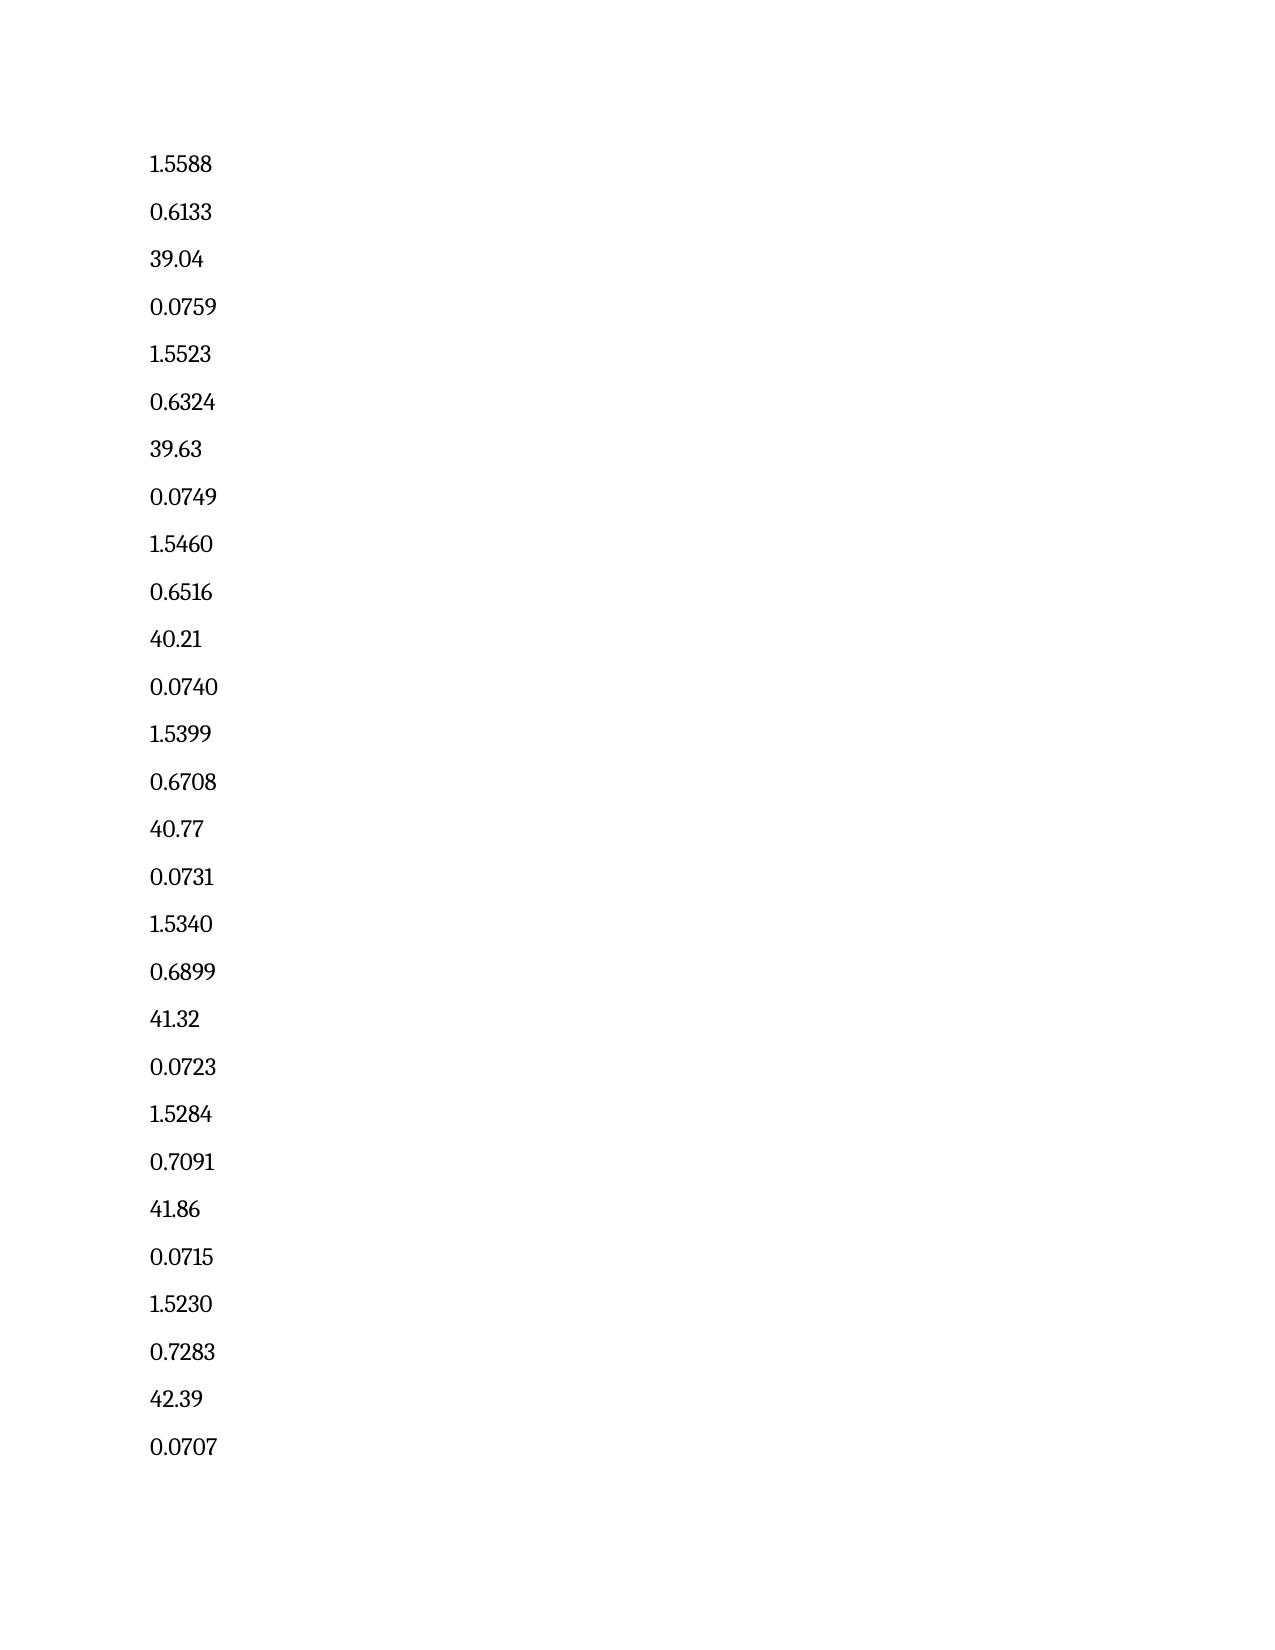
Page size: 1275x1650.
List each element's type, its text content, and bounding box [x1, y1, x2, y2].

text 0.6324 [150, 387, 1125, 416]
text 0.0715 [150, 1242, 1125, 1271]
text 1.5399 [150, 720, 1125, 749]
text 0.0723 [150, 1052, 1125, 1081]
text 0.0707 [150, 1432, 1125, 1461]
text 39.04 [150, 245, 1125, 274]
text 1.5460 [150, 530, 1125, 559]
text 0.0740 [150, 672, 1125, 701]
text 0.6708 [150, 767, 1125, 796]
text 39.63 [150, 435, 1125, 464]
text 0.0731 [150, 862, 1125, 891]
text 0.6899 [150, 957, 1125, 986]
text 1.5284 [150, 1100, 1125, 1129]
text 0.7091 [150, 1147, 1125, 1176]
text 42.39 [150, 1385, 1125, 1414]
text 1.5523 [150, 340, 1125, 369]
text 0.7283 [150, 1337, 1125, 1366]
text 0.0759 [150, 292, 1125, 321]
text 1.5230 [150, 1290, 1125, 1319]
text 0.6133 [150, 197, 1125, 226]
text 0.0749 [150, 482, 1125, 511]
text 1.5340 [150, 910, 1125, 939]
text 1.5588 [150, 150, 1125, 179]
text 41.32 [150, 1005, 1125, 1034]
text 40.77 [150, 815, 1125, 844]
text 41.86 [150, 1195, 1125, 1224]
text 40.21 [150, 625, 1125, 654]
text 0.6516 [150, 577, 1125, 606]
